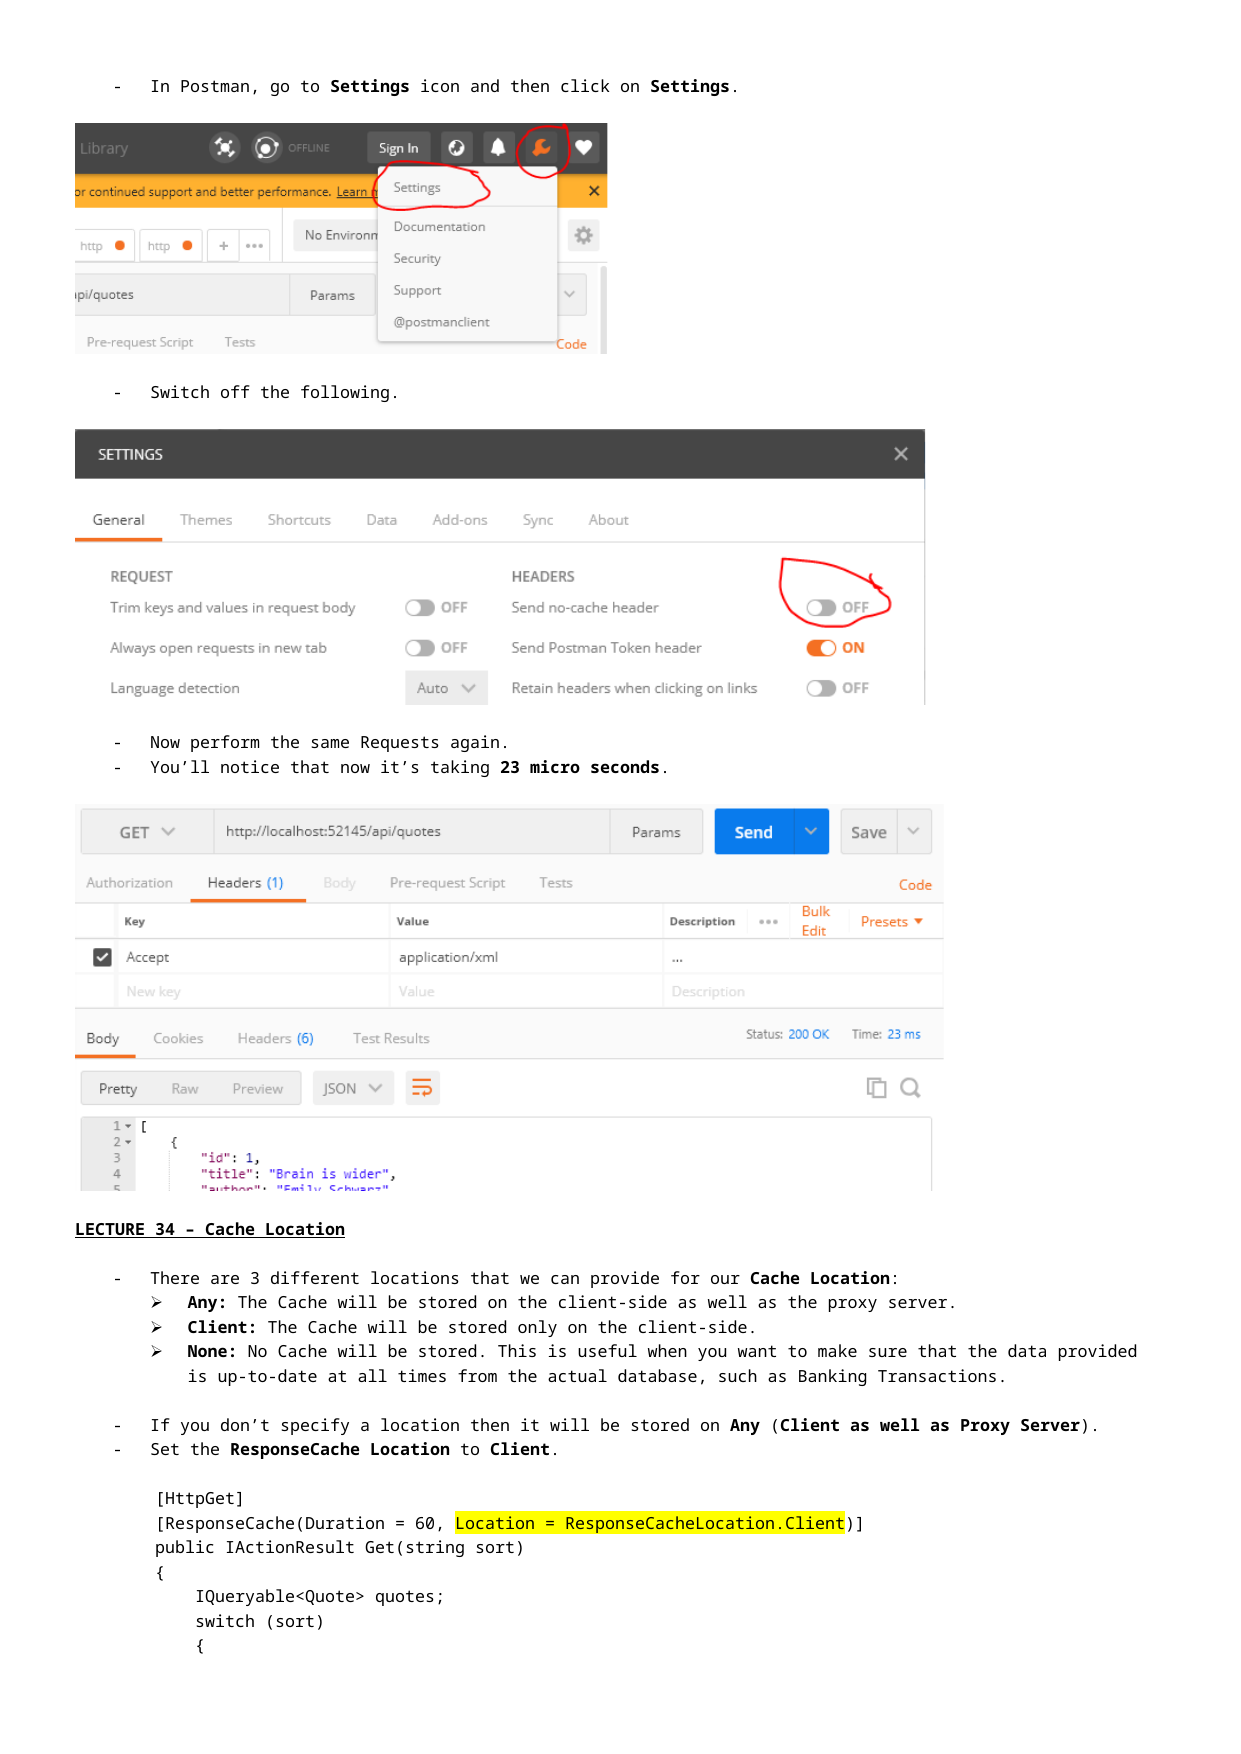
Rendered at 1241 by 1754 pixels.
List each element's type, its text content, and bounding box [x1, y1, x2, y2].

list Now perform the same Requests again. [112, 731, 1165, 753]
text { [75, 1560, 1165, 1583]
text IQueryable<Quote> quotes; [75, 1585, 1165, 1607]
picture [75, 429, 926, 705]
text switch (sort) [75, 1609, 1165, 1632]
list In Postman, go to Settings icon and then click on Settings. [112, 75, 1165, 98]
text [HttpGet] [75, 1487, 1165, 1509]
text [ResponseCache(Duration = 60, Location = ResponseCacheLocation.Client)] [845, 1511, 1165, 1534]
list None: No Cache will be stored. This is useful when you want to make sure that the data provided is up-to-date at all times from the actual database, such as Banking Transactions. [150, 1340, 1165, 1387]
text LECTURE 34 – Cache Location [75, 1218, 1165, 1240]
text { [75, 1634, 1165, 1656]
list If you don’t specify a location then it will be stored on Any (Client as well as Proxy Server). [112, 1413, 1165, 1436]
list Any: The Cache will be stored on the client-side as well as the proxy server. [150, 1291, 1165, 1314]
picture [75, 123, 608, 354]
list Switch off the following. [112, 380, 1165, 403]
list You’ll notice that now it’s taking 23 micro seconds. [112, 755, 1165, 778]
text [ResponseCache(Duration = 60, Location = ResponseCacheLocation.Client)] [75, 1511, 455, 1534]
text public IActionResult Get(string sort) [75, 1536, 1165, 1558]
list There are 3 different locations that we can provide for our Cache Location: [112, 1267, 1165, 1289]
list Set the ResponseCache Location to Client. [112, 1438, 1165, 1461]
picture [75, 804, 946, 1191]
list Client: The Cache will be stored only on the client-side. [150, 1316, 1165, 1338]
